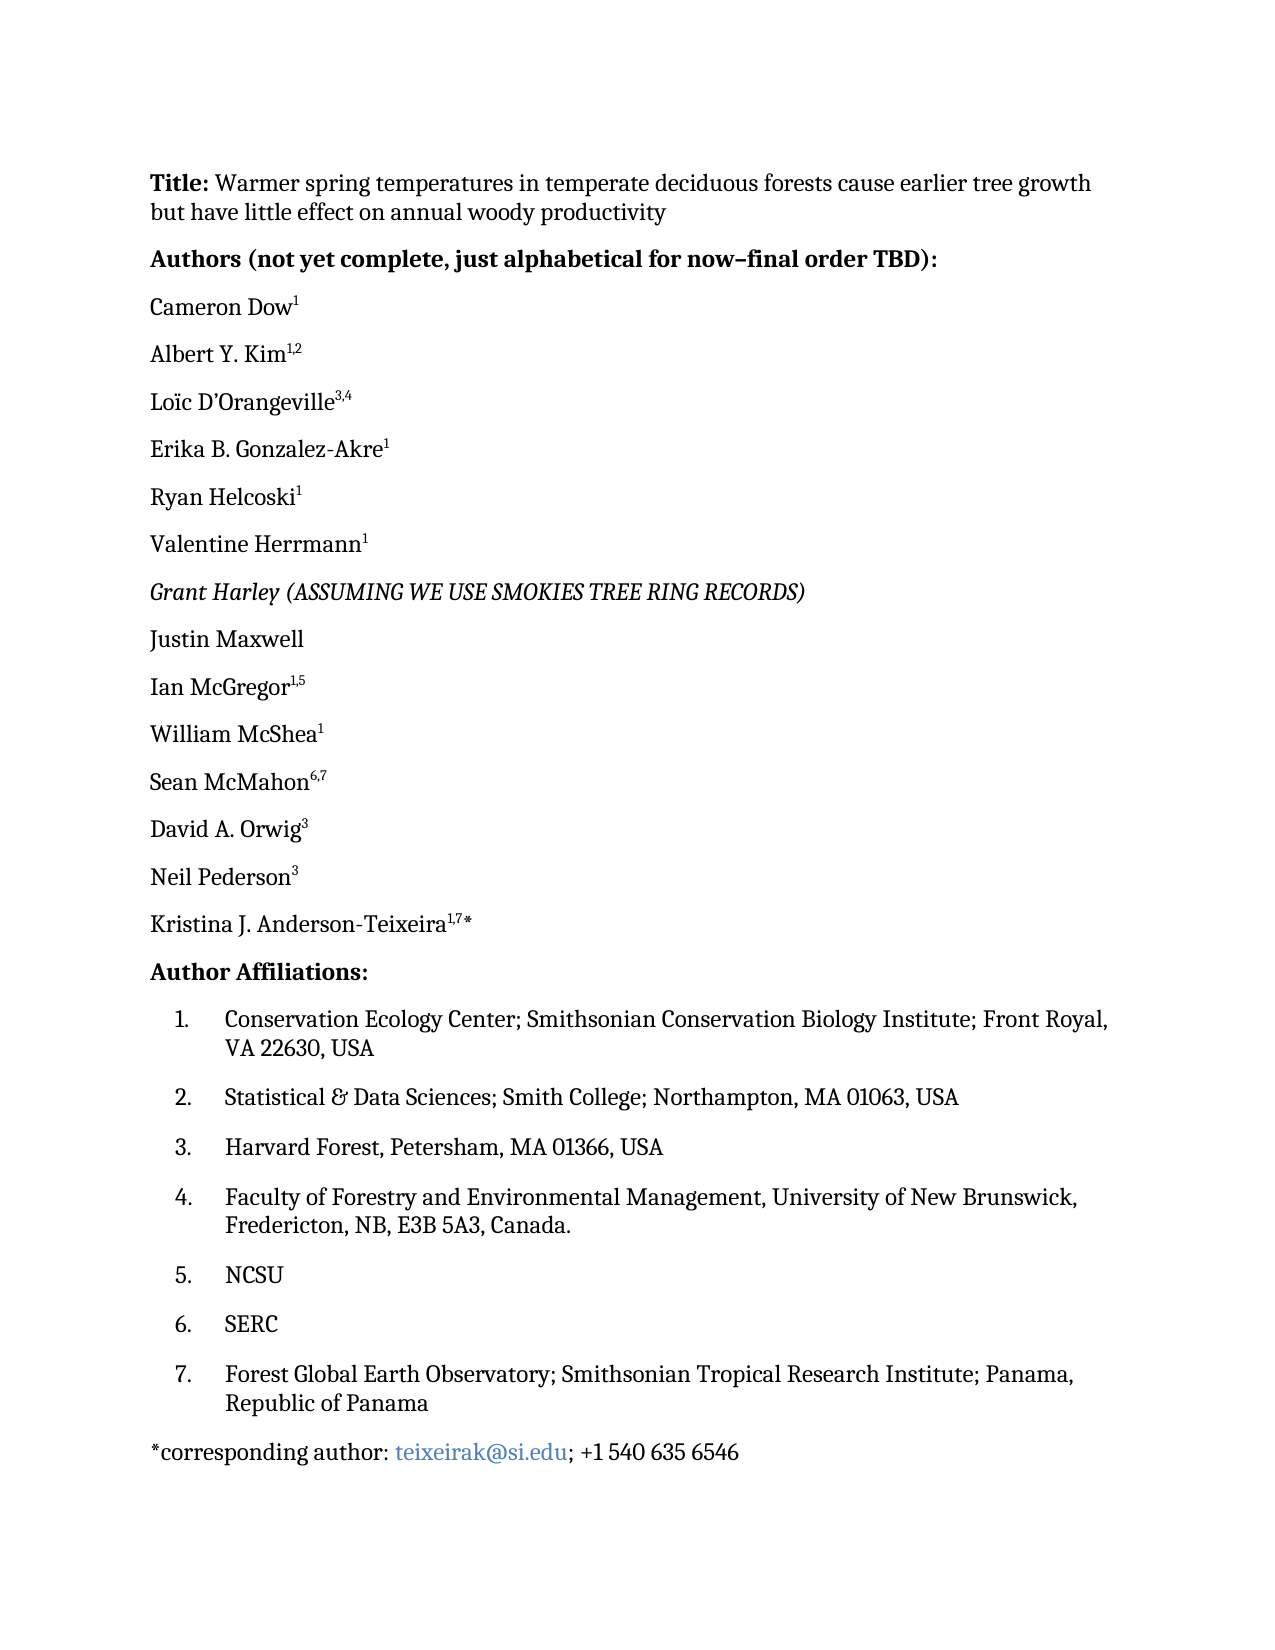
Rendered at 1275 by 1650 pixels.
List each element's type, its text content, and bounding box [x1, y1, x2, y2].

text Justin Maxwell [150, 625, 1125, 654]
text William McShea1 [150, 720, 1125, 749]
text Neil Pederson3 [150, 862, 1125, 891]
text Cameron Dow1 [150, 292, 1125, 321]
list NCSU [175, 1261, 1125, 1289]
text Albert Y. Kim1,2 [150, 340, 1125, 369]
list SERC [175, 1310, 1125, 1339]
text Authors (not yet complete, just alphabetical for now–final order TBD): [150, 245, 1125, 274]
text *corresponding author: teixeirak@si.edu; +1 540 635 6546 [150, 1438, 1125, 1467]
text Loïc D’Orangeville3,4 [150, 387, 1125, 416]
list Harvard Forest, Petersham, MA 01366, USA [175, 1133, 1125, 1162]
text Ryan Helcoski1 [150, 482, 1125, 511]
list Faculty of Forestry and Environmental Management, University of New Brunswick, Fredericton, NB, E3B 5A3, Canada. [175, 1182, 1125, 1240]
text Title: Warmer spring temperatures in temperate deciduous forests cause earlier tree growth but have little effect on annual woody productivity [150, 169, 1125, 226]
text Erika B. Gonzalez-Akre1 [150, 435, 1125, 464]
list Statistical & Data Sciences; Smith College; Northampton, MA 01063, USA [175, 1083, 1125, 1112]
list Forest Global Earth Observatory; Smithsonian Tropical Research Institute; Panama, Republic of Panama [175, 1360, 1125, 1417]
text Kristina J. Anderson-Teixeira1,7* [150, 910, 1125, 939]
list Conservation Ecology Center; Smithsonian Conservation Biology Institute; Front Royal, VA 22630, USA [175, 1005, 1125, 1062]
text Grant Harley (ASSUMING WE USE SMOKIES TREE RING RECORDS) [150, 577, 1125, 606]
text Sean McMahon6,7 [150, 767, 1125, 796]
text Valentine Herrmann1 [150, 530, 1125, 559]
text David A. Orwig3 [150, 815, 1125, 844]
text Author Affiliations: [150, 957, 1125, 986]
text Ian McGregor1,5 [150, 672, 1125, 701]
